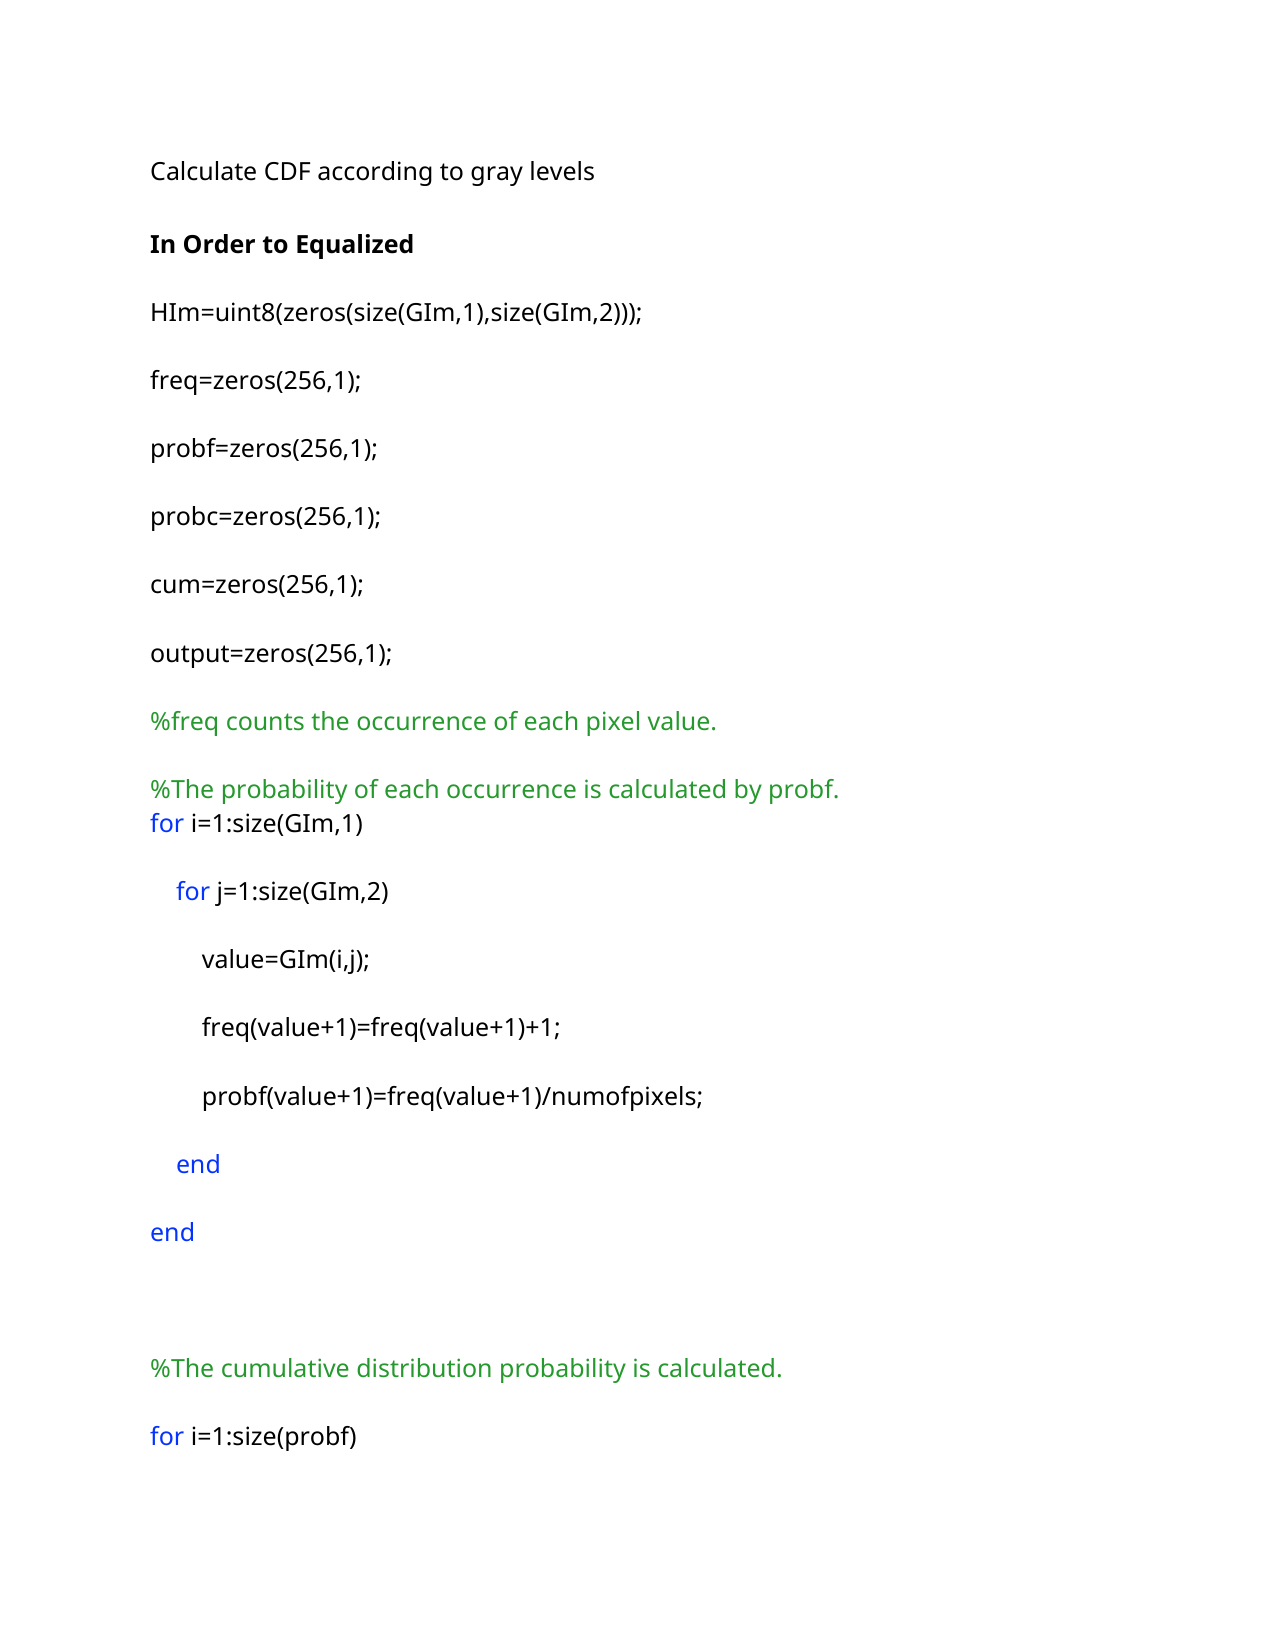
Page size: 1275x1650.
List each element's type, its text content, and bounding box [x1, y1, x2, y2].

text end [150, 1146, 1125, 1180]
text In Order to Equalized [150, 227, 1125, 261]
text %freq counts the occurrence of each pixel value. [150, 703, 1125, 737]
text for i=1:size(GIm,1) [150, 806, 1125, 840]
text freq=zeros(256,1); [150, 363, 1125, 397]
text end [150, 1214, 1125, 1248]
text HIm=uint8(zeros(size(GIm,1),size(GIm,2))); [150, 295, 1125, 329]
text value=GIm(i,j); [150, 942, 1125, 976]
text freq(value+1)=freq(value+1)+1; [150, 1010, 1125, 1044]
text probf=zeros(256,1); [150, 431, 1125, 465]
text cum=zeros(256,1); [150, 567, 1125, 601]
text Calculate CDF according to gray levels [150, 150, 1120, 187]
text probf(value+1)=freq(value+1)/numofpixels; [150, 1078, 1125, 1112]
text for j=1:size(GIm,2) [150, 874, 1125, 908]
text output=zeros(256,1); [150, 635, 1125, 669]
text %The cumulative distribution probability is calculated. [150, 1351, 1125, 1385]
text %The probability of each occurrence is calculated by probf. [150, 772, 1125, 806]
text for i=1:size(probf) [150, 1419, 1125, 1453]
text probc=zeros(256,1); [150, 499, 1125, 533]
